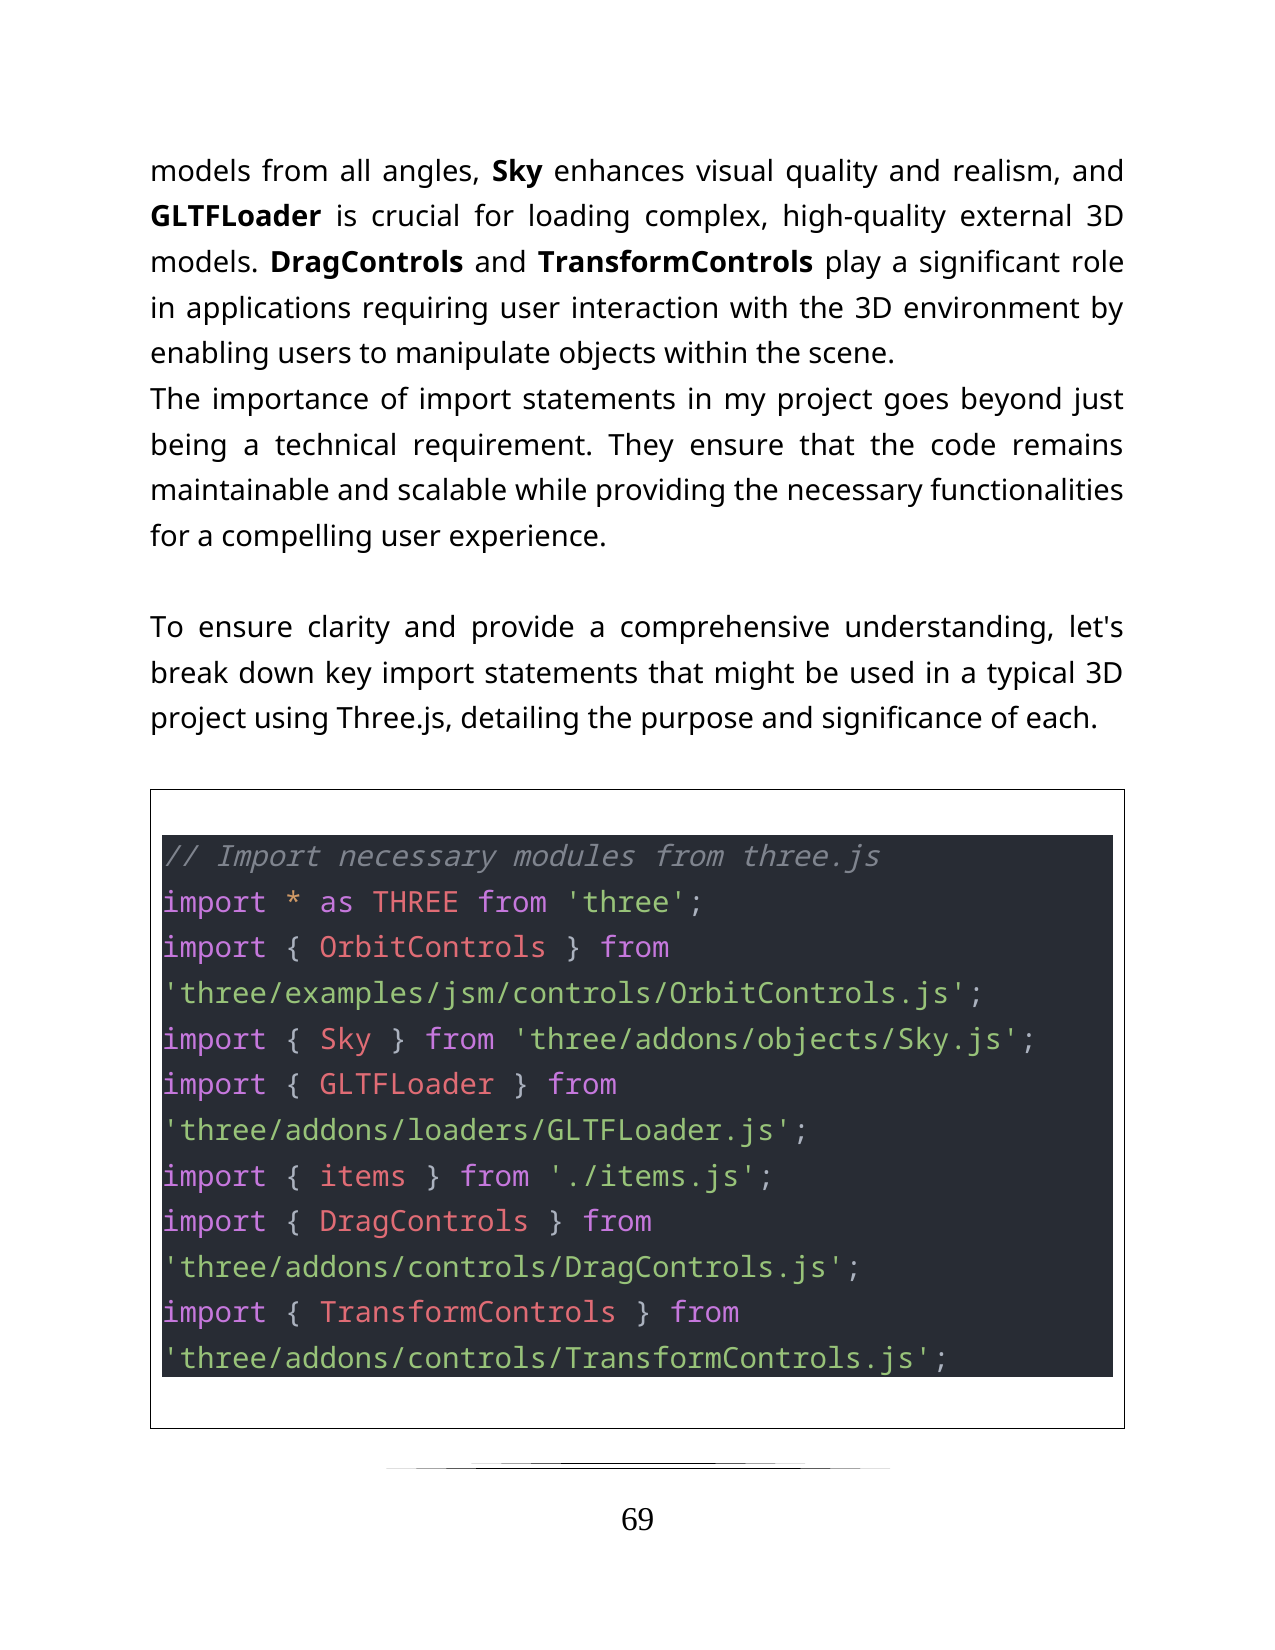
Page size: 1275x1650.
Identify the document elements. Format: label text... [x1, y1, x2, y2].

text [150, 150, 1125, 372]
table_header // Import necessary modules from three.js import * as THREE from 'three'; import { OrbitControls } from 'three/examples/jsm/controls/OrbitControls.js'; import { Sky } from 'three/addons/objects/Sky.js'; import { GLTFLoader } from 'three/addons/loaders/GLTFLoader.js'; import { items } from './items.js'; import { DragControls } from 'three/addons/controls/DragControls.js'; import { TransformControls } from 'three/addons/controls/TransformControls.js'; [151, 790, 1124, 1428]
text The importance of import statements in my project goes beyond just being a technical requirement. They ensure that the code remains maintainable and scalable while providing the necessary functionalities for a compelling user experience. [150, 378, 1125, 555]
text To ensure clarity and provide a comprehensive understanding, let's break down key import statements that might be used in a typical 3D project using Three.js, detailing the purpose and significance of each. [150, 606, 1125, 737]
